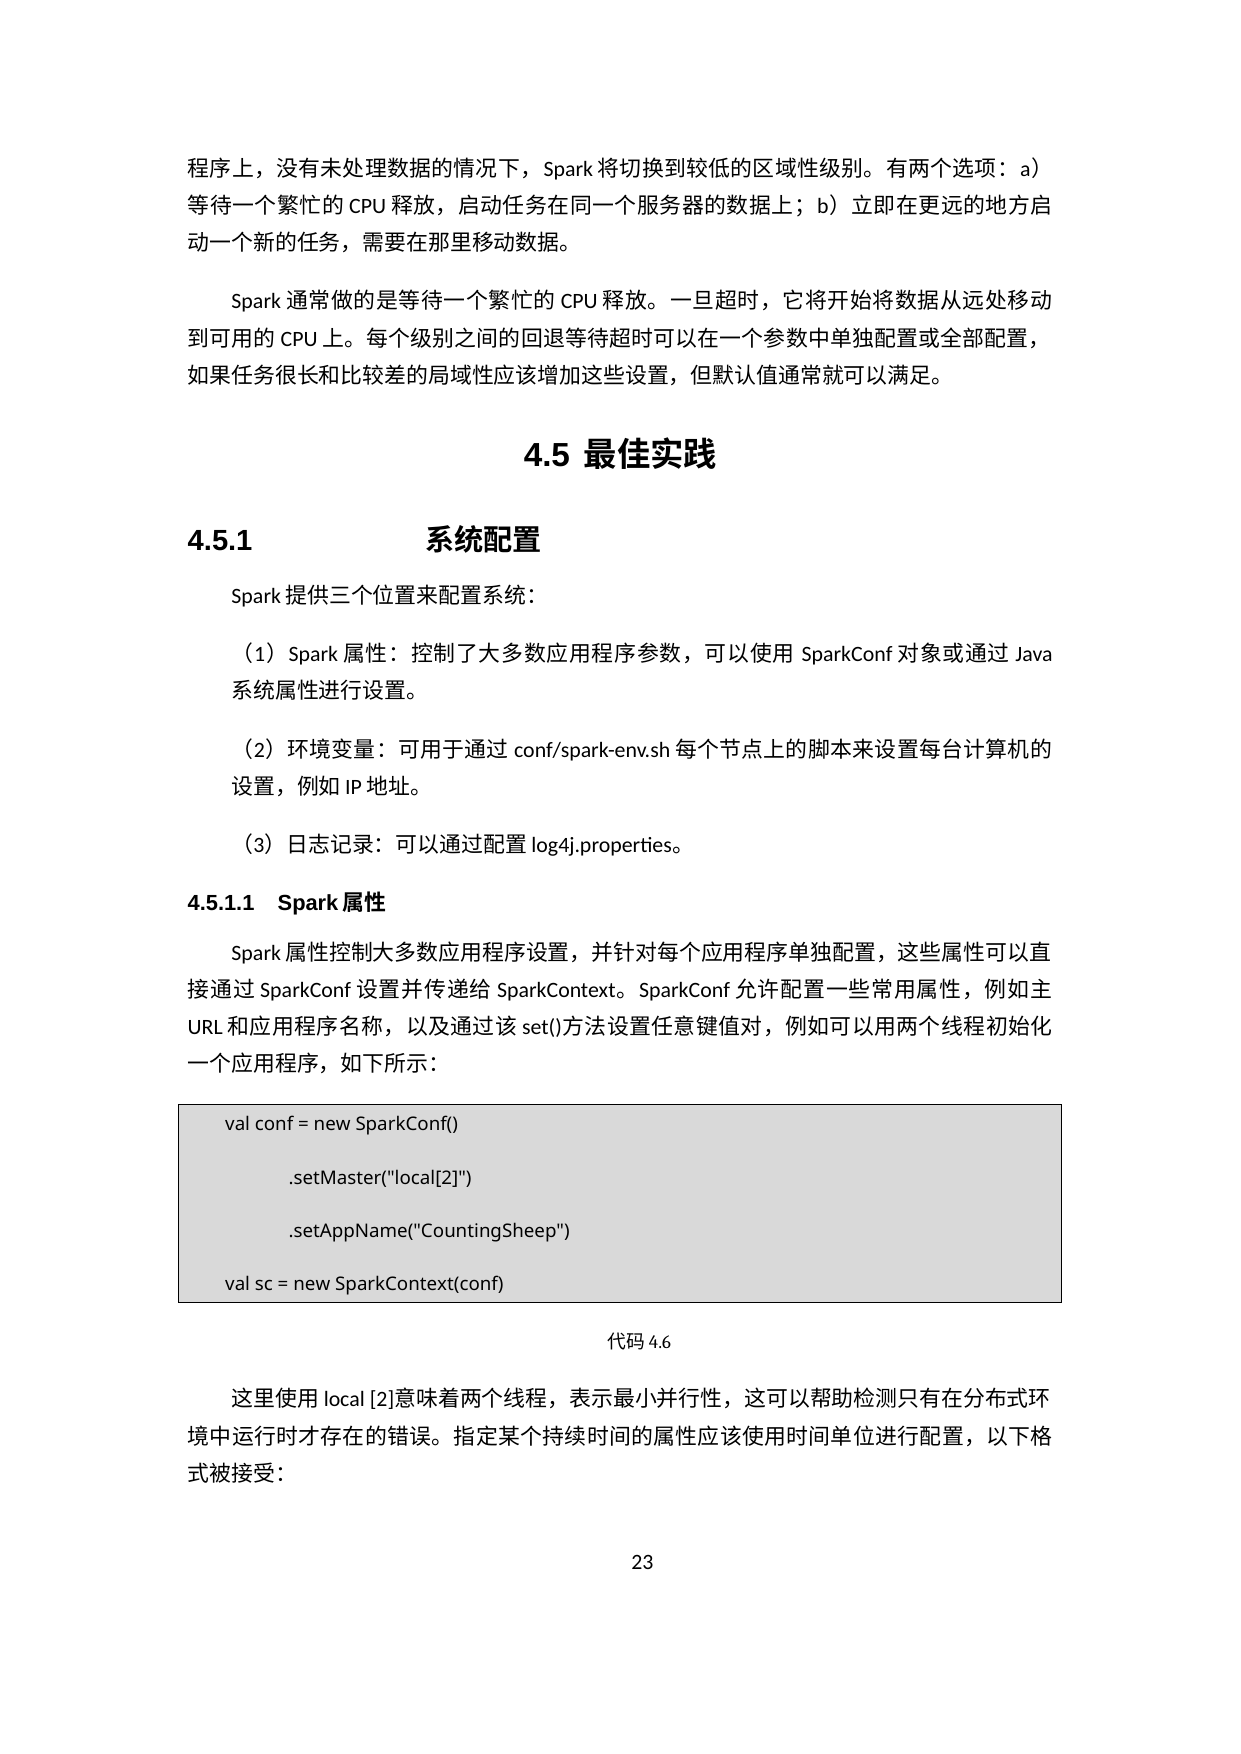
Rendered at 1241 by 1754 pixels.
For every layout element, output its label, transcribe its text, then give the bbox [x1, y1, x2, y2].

text （3）日志记录：可以通过配置log4j.properties。 [231, 826, 1053, 859]
text Spark属性控制大多数应用程序设置，并针对每个应用程序单独配置，这些属性可以直接通过SparkConf设置并传递给SparkContext。SparkConf允许配置一些常用属性，例如主URL和应用程序名称，以及通过该set()方法设置任意键值对，例如可以用两个线程初始化一个应用程序，如下所示： [187, 934, 1053, 1078]
text Spark提供三个位置来配置系统： [187, 578, 1053, 610]
text .setMaster("local[2]") [179, 1157, 1061, 1193]
subtitle Spark属性 [187, 884, 1053, 917]
text val conf = new SparkConf() [179, 1105, 1061, 1140]
subtitle 最佳实践 [187, 419, 1053, 484]
text .setAppName("CountingSheep") [179, 1211, 1061, 1246]
text （2）环境变量：可用于通过conf/spark-env.sh每个节点上的脚本来设置每台计算机的设置，例如IP地址。 [231, 731, 1053, 801]
text val sc = new SparkContext(conf) [179, 1264, 1061, 1302]
text Spark通常做的是等待一个繁忙的CPU释放。一旦超时，它将开始将数据从远处移动到可用的CPU上。每个级别之间的回退等待超时可以在一个参数中单独配置或全部配置，如果任务很长和比较差的局域性应该增加这些设置，但默认值通常就可以满足。 [187, 283, 1053, 390]
text 这里使用local [2]意味着两个线程，表示最小并行性，这可以帮助检测只有在分布式环境中运行时才存在的错误。指定某个持续时间的属性应该使用时间单位进行配置，以下格式被接受： [187, 1381, 1053, 1488]
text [187, 150, 1053, 257]
text （1）Spark属性：控制了大多数应用程序参数，可以使用SparkConf对象或通过Java系统属性进行设置。 [231, 636, 1053, 706]
subtitle 系统配置 [187, 517, 1053, 559]
